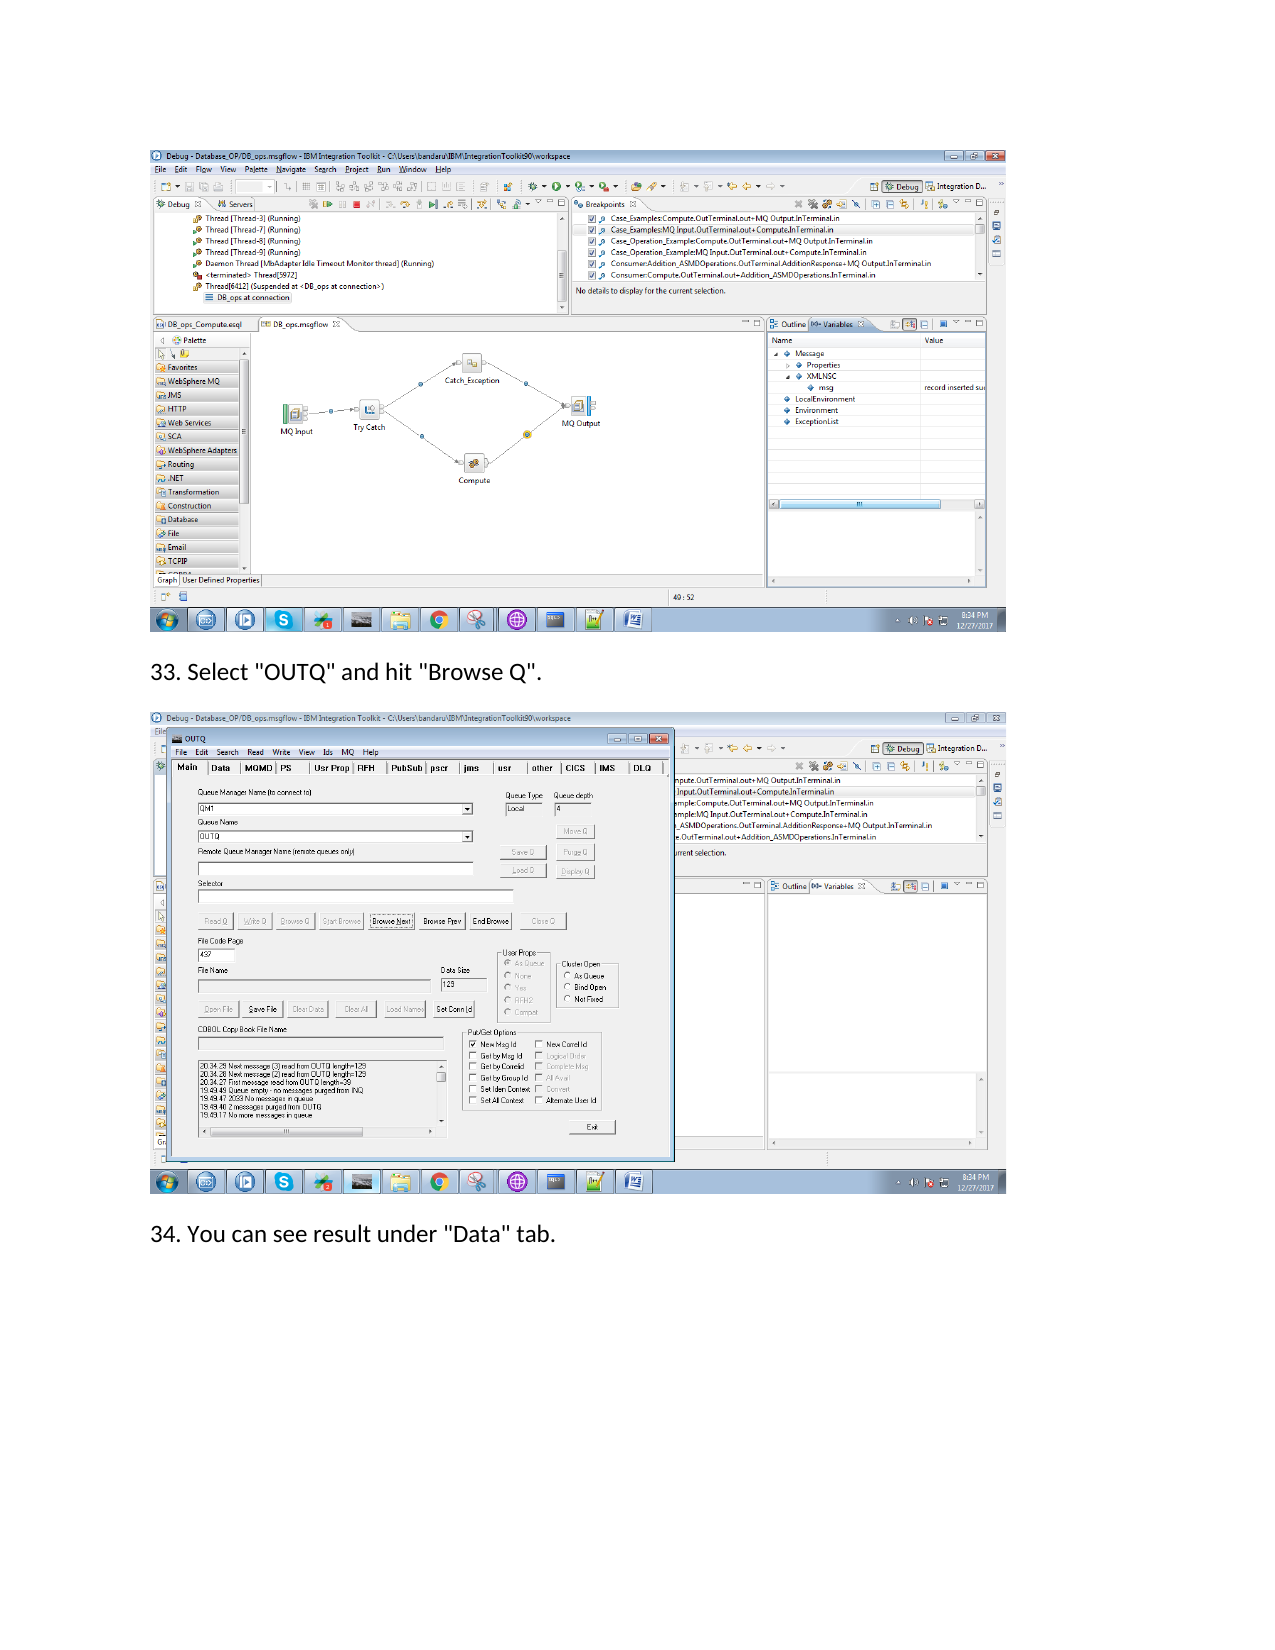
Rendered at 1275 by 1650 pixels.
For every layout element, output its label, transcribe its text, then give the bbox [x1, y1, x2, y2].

text 33. Select "OUTQ" and hit "Browse Q". [150, 656, 1125, 687]
text 34. You can see result under "Data" tab. [150, 1218, 1125, 1249]
picture [150, 712, 1007, 1194]
picture [150, 150, 1006, 632]
